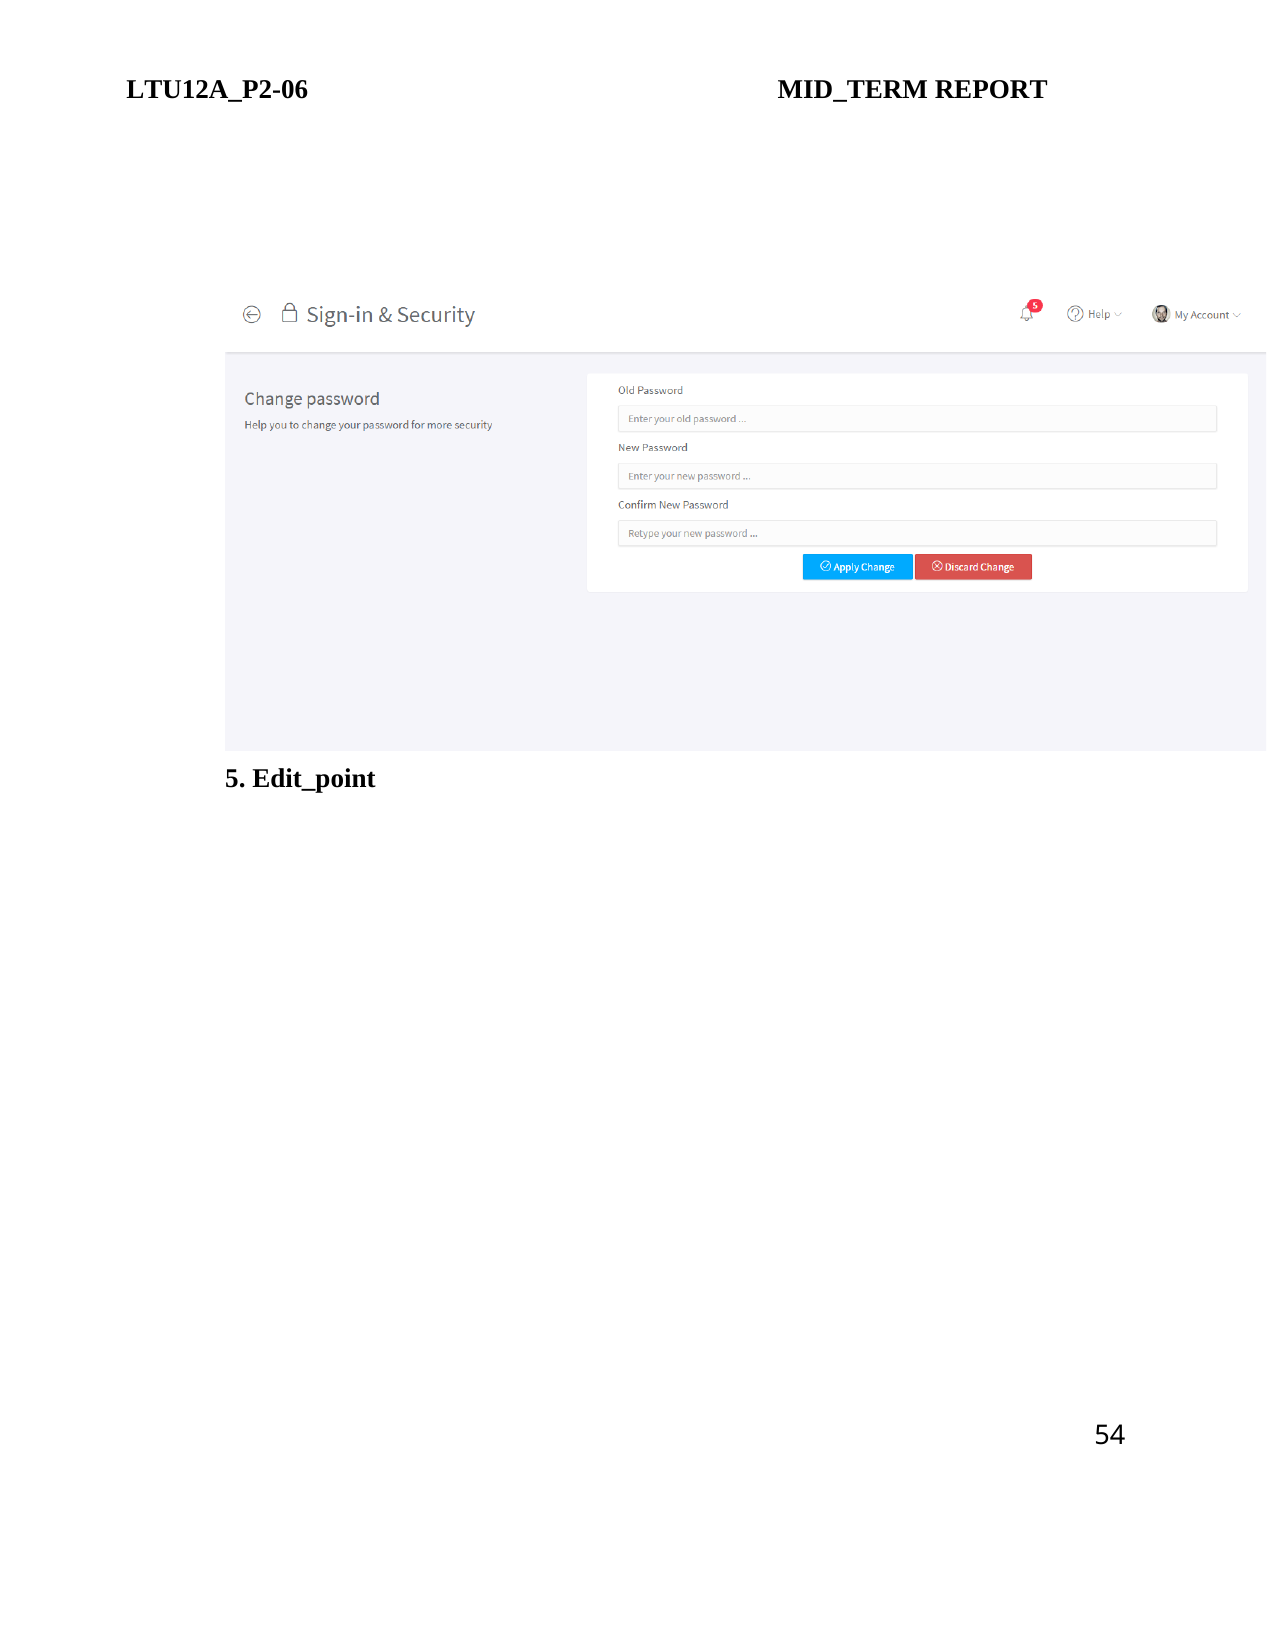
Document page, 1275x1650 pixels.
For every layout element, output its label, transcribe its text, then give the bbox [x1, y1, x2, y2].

text 5. Edit_point [150, 763, 1191, 794]
picture [225, 283, 1267, 751]
